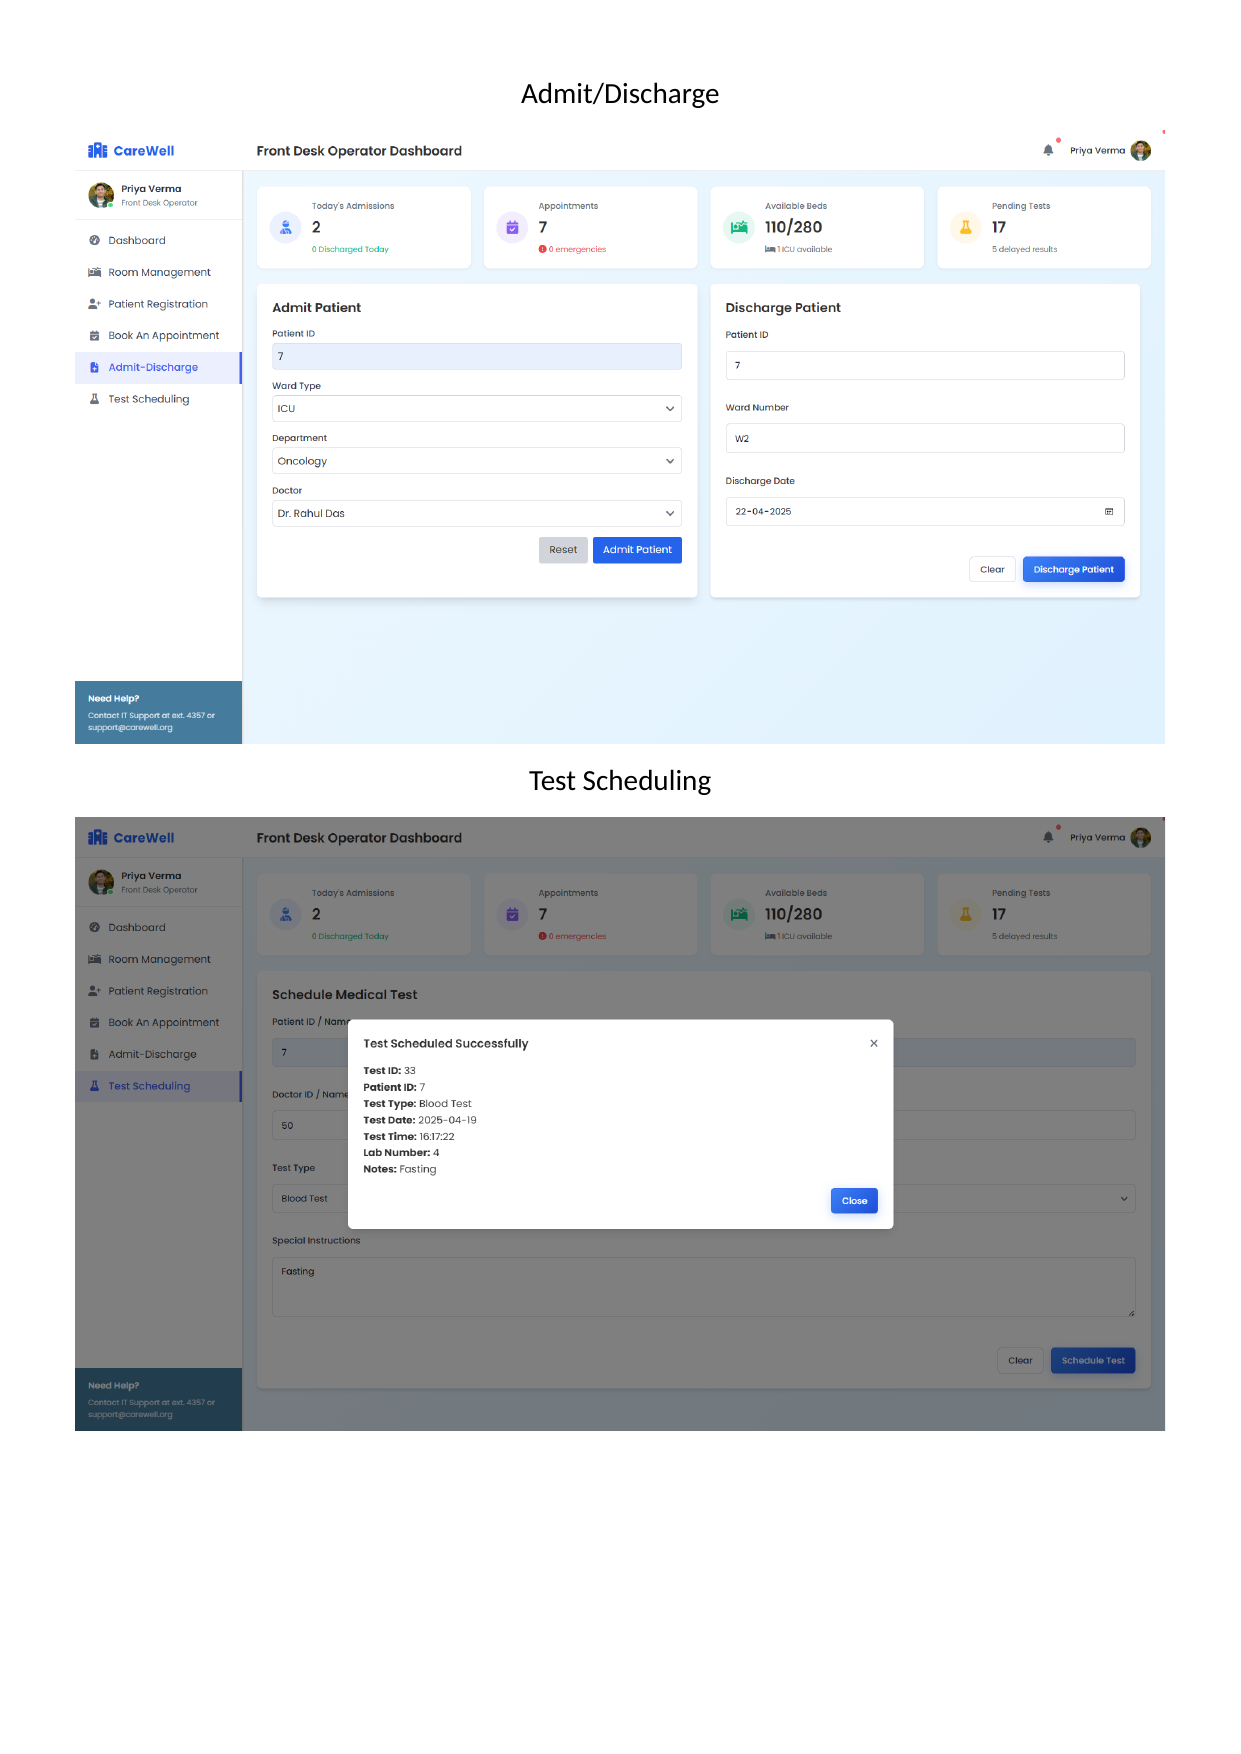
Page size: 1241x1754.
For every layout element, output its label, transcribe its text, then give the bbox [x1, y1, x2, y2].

text Admit/Discharge [75, 75, 1165, 111]
picture [75, 130, 1166, 744]
picture [75, 817, 1166, 1431]
text Test Scheduling [75, 762, 1165, 798]
